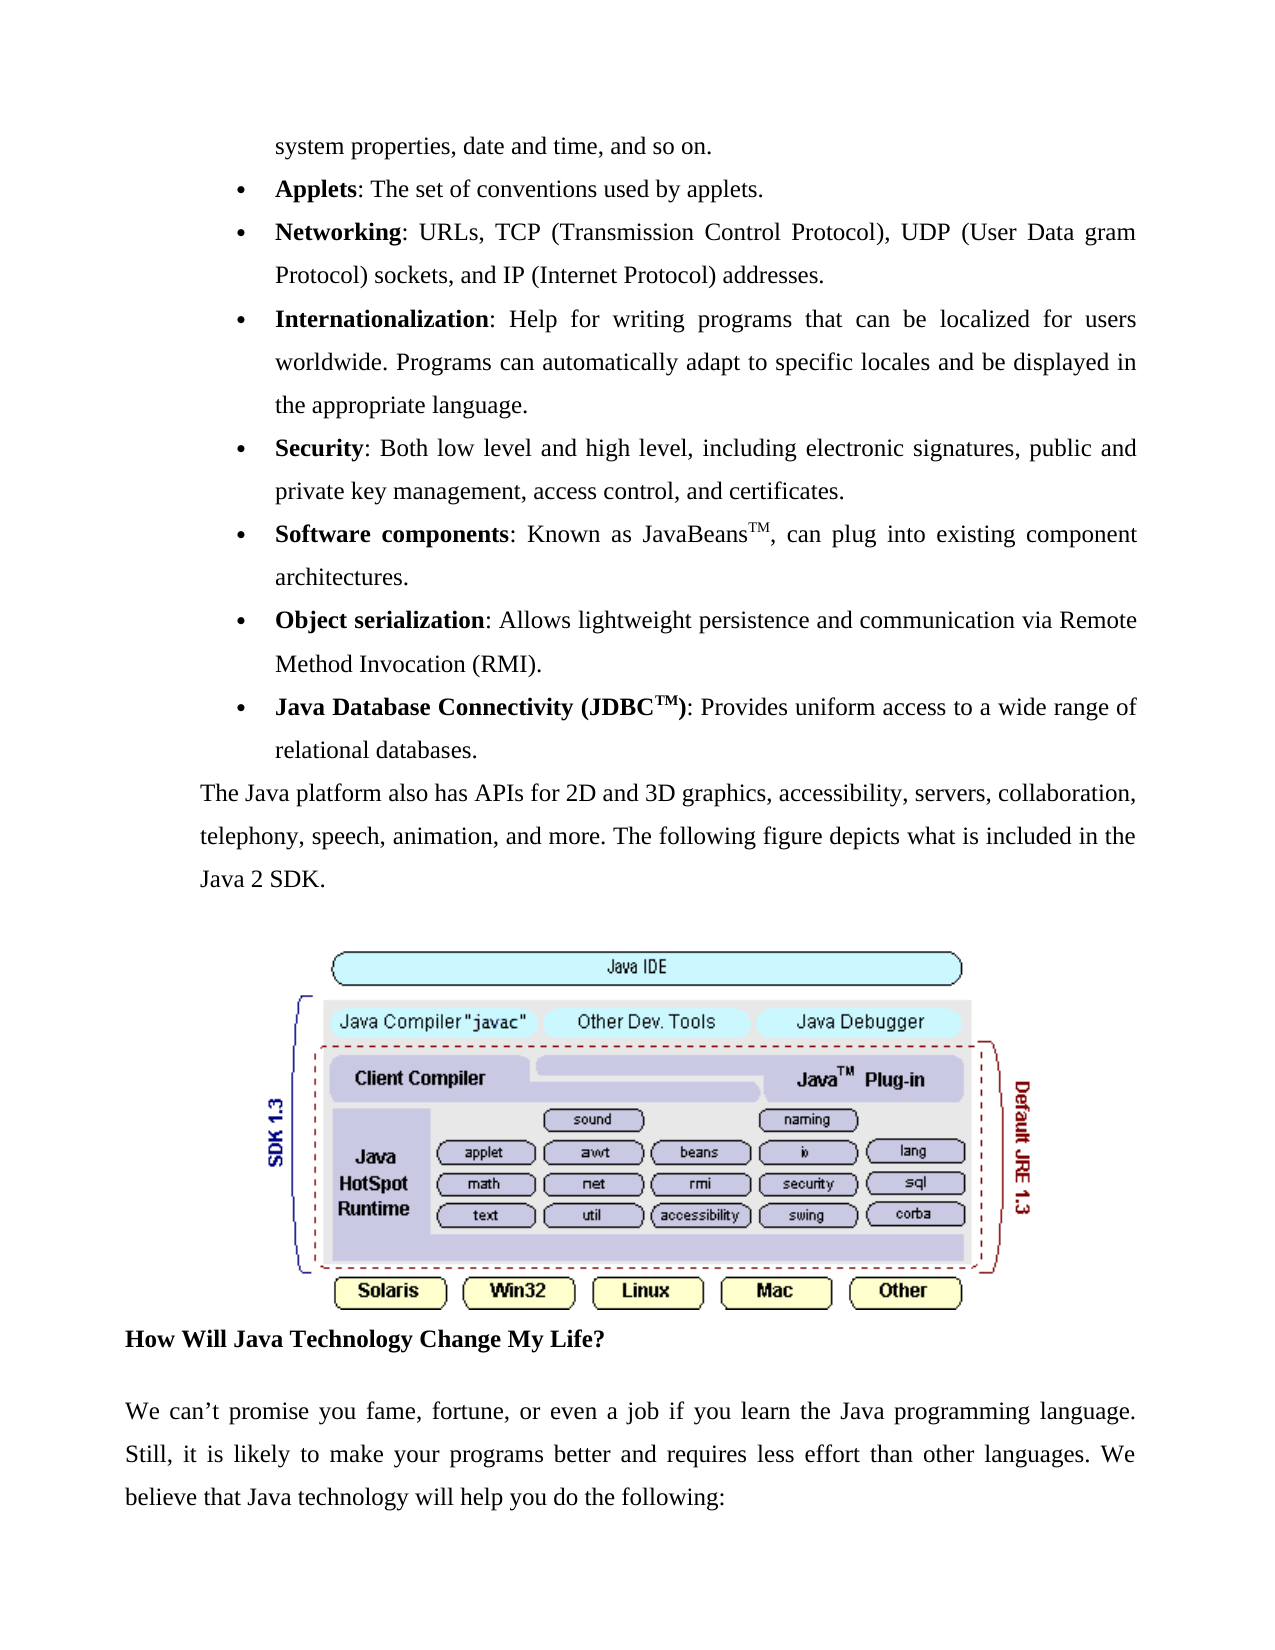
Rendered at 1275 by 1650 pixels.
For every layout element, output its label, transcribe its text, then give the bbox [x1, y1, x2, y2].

list Java Database Connectivity (JDBCTM): Provides uniform access to a wide range of relational databases. [237, 692, 1137, 764]
list Software components: Known as JavaBeansTM, can plug into existing component architectures. [237, 519, 1137, 591]
list Security: Both low level and high level, including electronic signatures, public and private key management, access control, and certificates. [237, 433, 1137, 505]
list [237, 131, 1137, 160]
list Object serialization: Allows lightweight persistence and communication via Remote Method Invocation (RMI). [237, 606, 1137, 677]
picture [200, 950, 1094, 1310]
list Applets: The set of conventions used by applets. [237, 174, 1137, 203]
list Internationalization: Help for writing programs that can be localized for users worldwide. Programs can automatically adapt to specific locales and be displayed in the appropriate language. [237, 304, 1137, 419]
text How Will Java Technology Change My Life? [125, 1324, 1137, 1352]
list Networking: URLs, TCP (Transmission Control Protocol), UDP (User Data gram Protocol) sockets, and IP (Internet Protocol) addresses. [237, 217, 1137, 289]
text The Java platform also has APIs for 2D and 3D graphics, accessibility, servers, collaboration, telephony, speech, animation, and more. The following figure depicts what is included in the Java 2 SDK. [200, 778, 1137, 893]
text We can’t promise you fame, fortune, or even a job if you learn the Java programming language. Still, it is likely to make your programs better and requires less effort than other languages. We believe that Java technology will help you do the following: [125, 1396, 1137, 1511]
